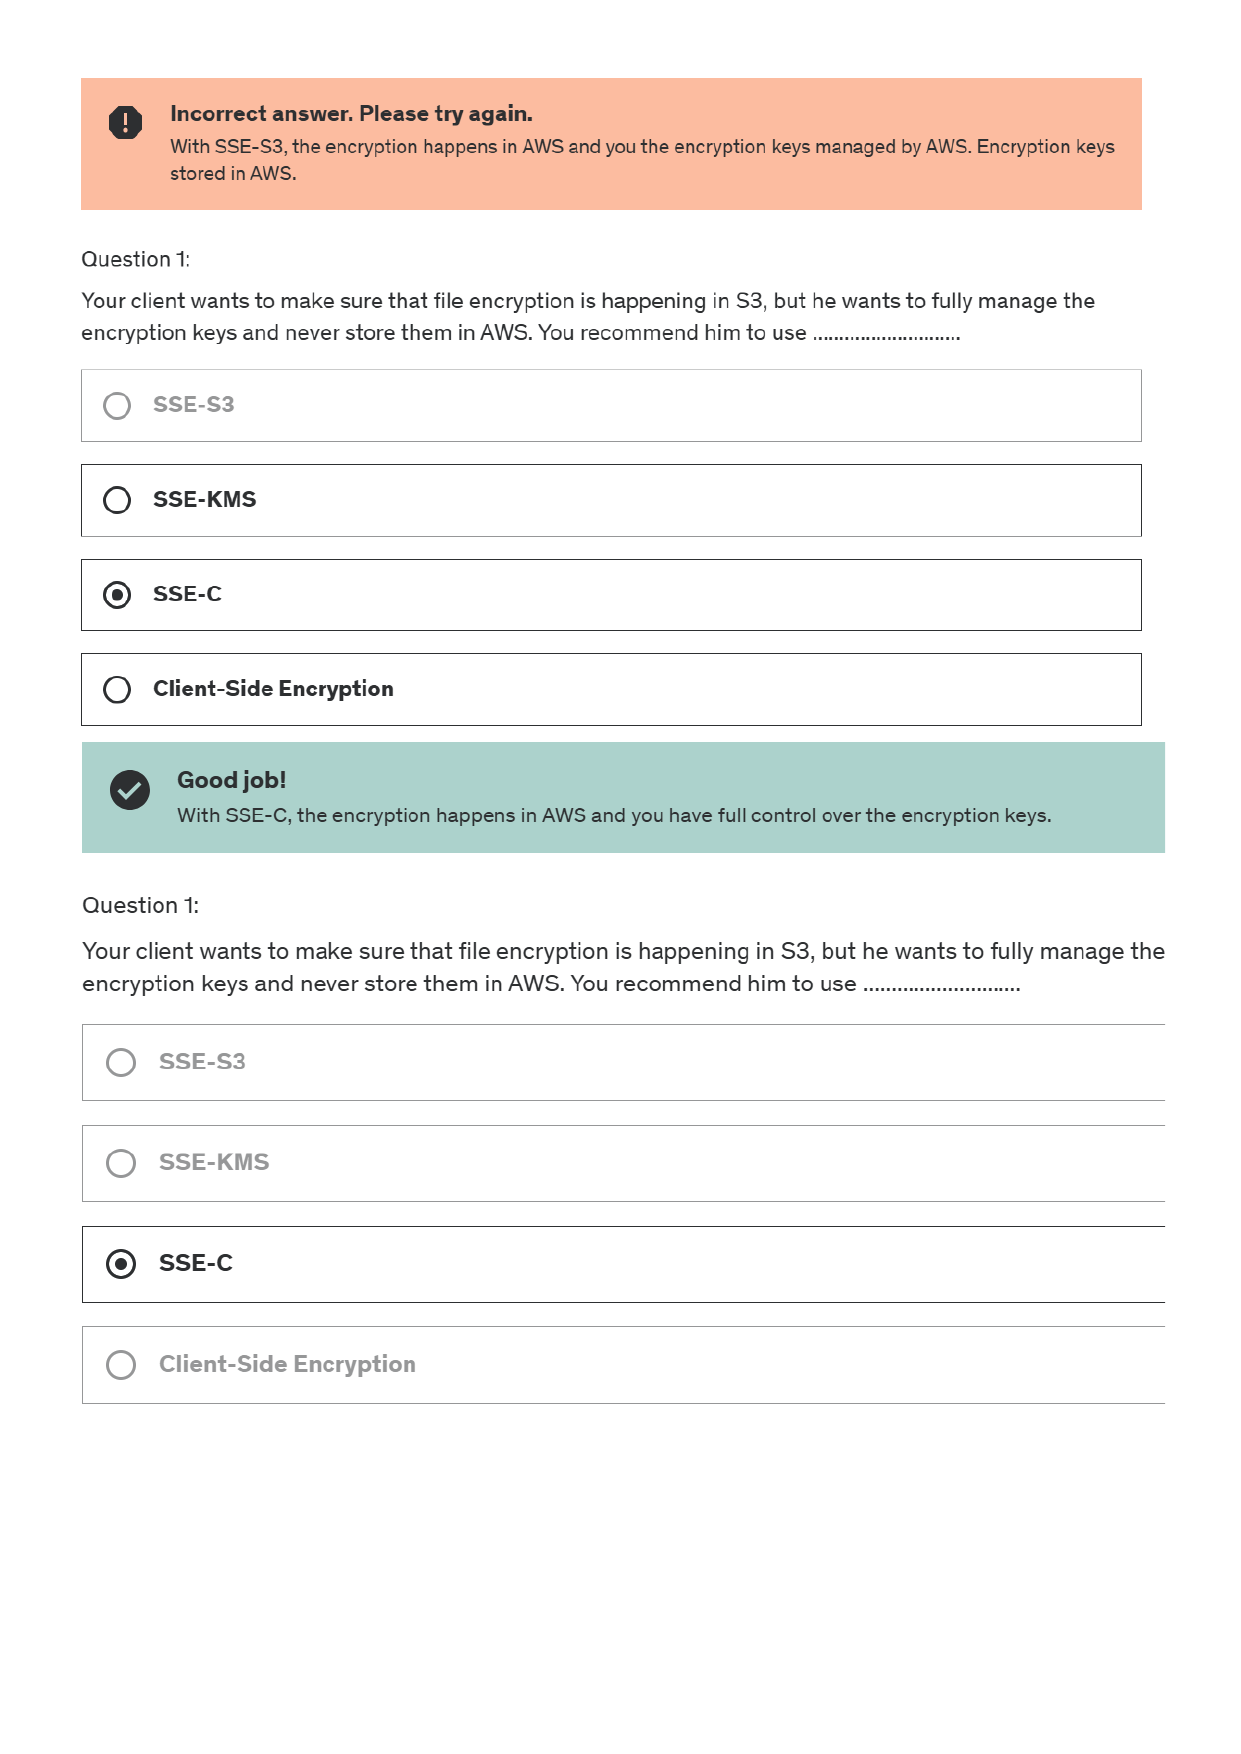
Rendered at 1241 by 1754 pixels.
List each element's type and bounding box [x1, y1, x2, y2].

picture [75, 730, 1166, 1407]
picture [75, 75, 1166, 729]
